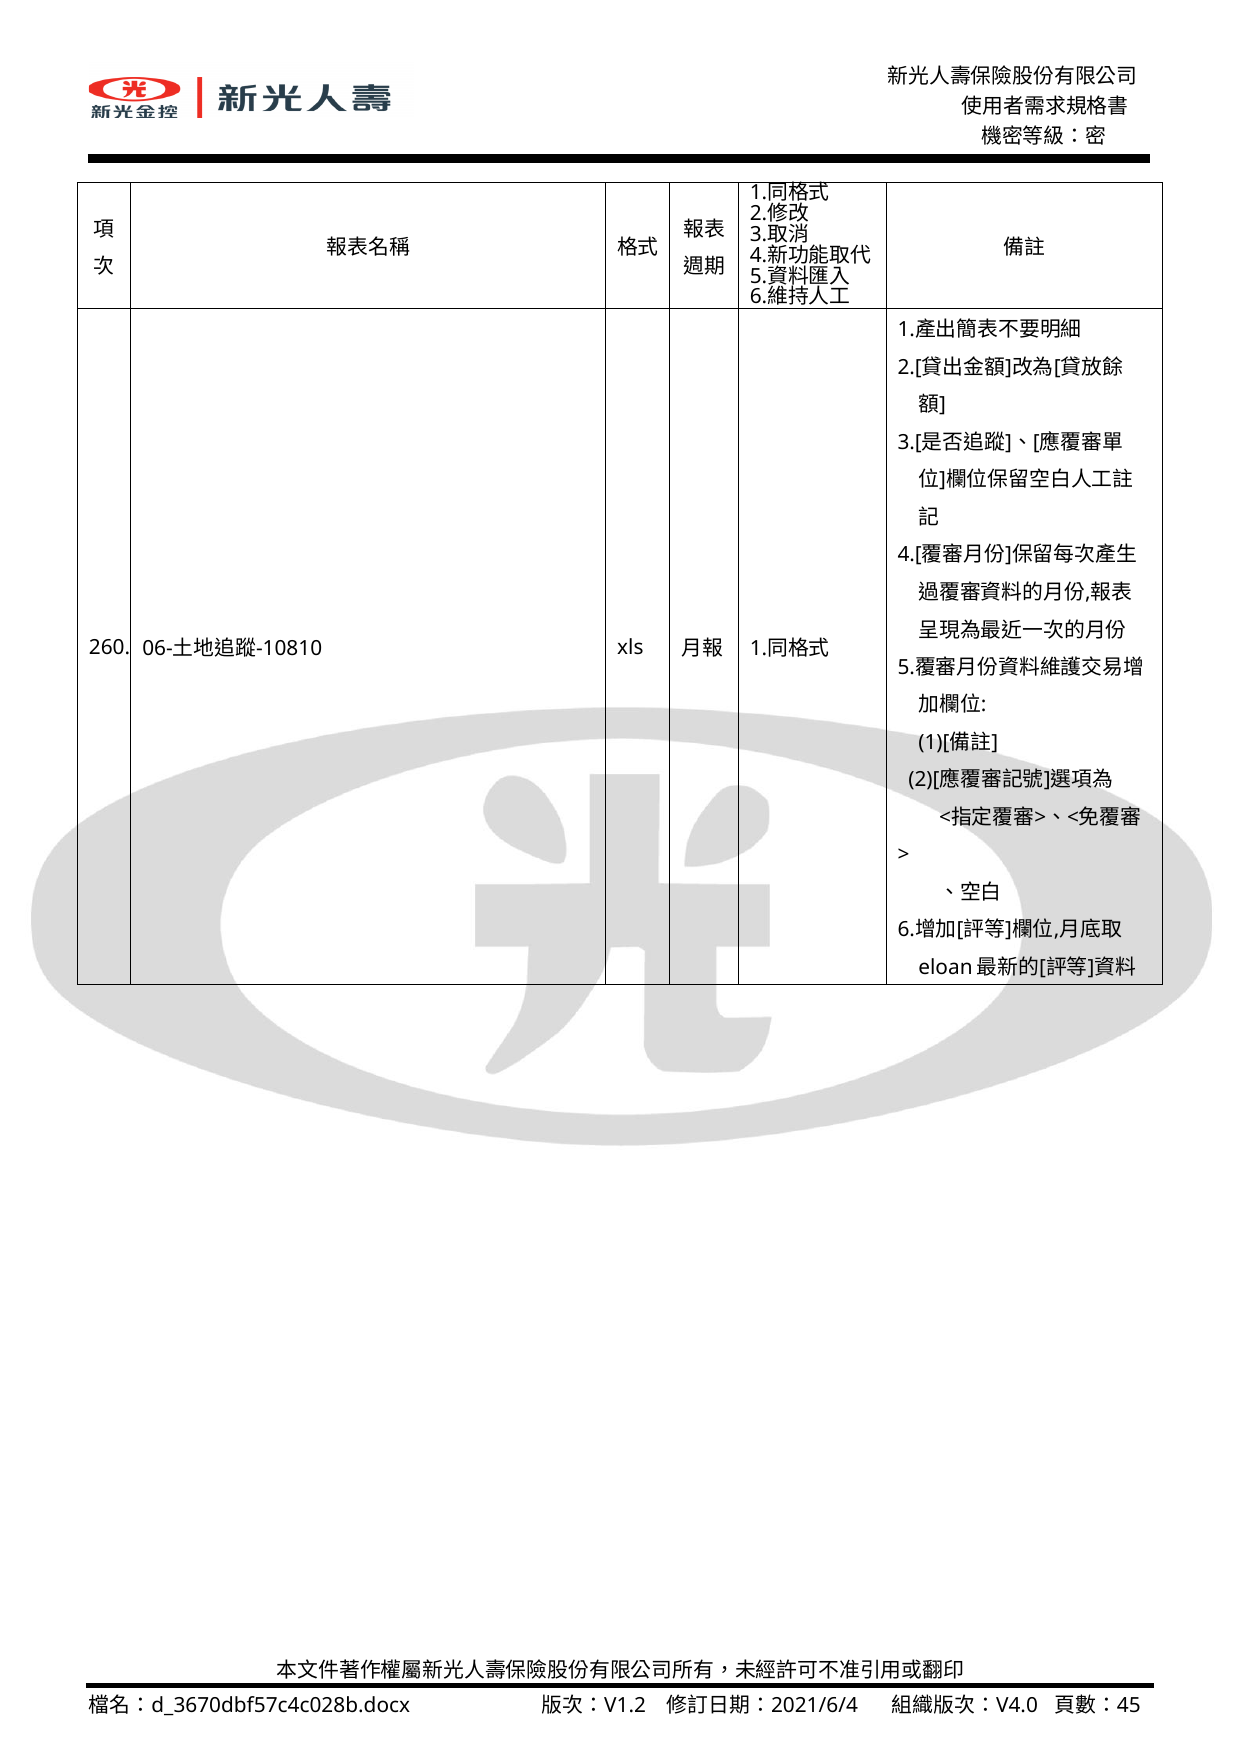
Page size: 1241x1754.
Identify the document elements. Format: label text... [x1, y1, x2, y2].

table_header 格式 [606, 183, 669, 308]
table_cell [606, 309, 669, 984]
picture [88, 61, 414, 118]
table_header 1.同格式 2.修改 3.取消 4.新功能取代 5.資料匯入 6.維持人工 [739, 183, 886, 308]
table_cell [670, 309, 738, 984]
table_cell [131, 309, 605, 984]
table_header 項次 [78, 183, 130, 308]
table_header 報表週期 [670, 183, 738, 308]
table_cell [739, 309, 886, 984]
picture [25, 699, 1215, 1152]
table_header 備註 [887, 183, 1162, 308]
table_header 報表名稱 [131, 183, 605, 308]
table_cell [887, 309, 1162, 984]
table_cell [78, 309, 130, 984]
